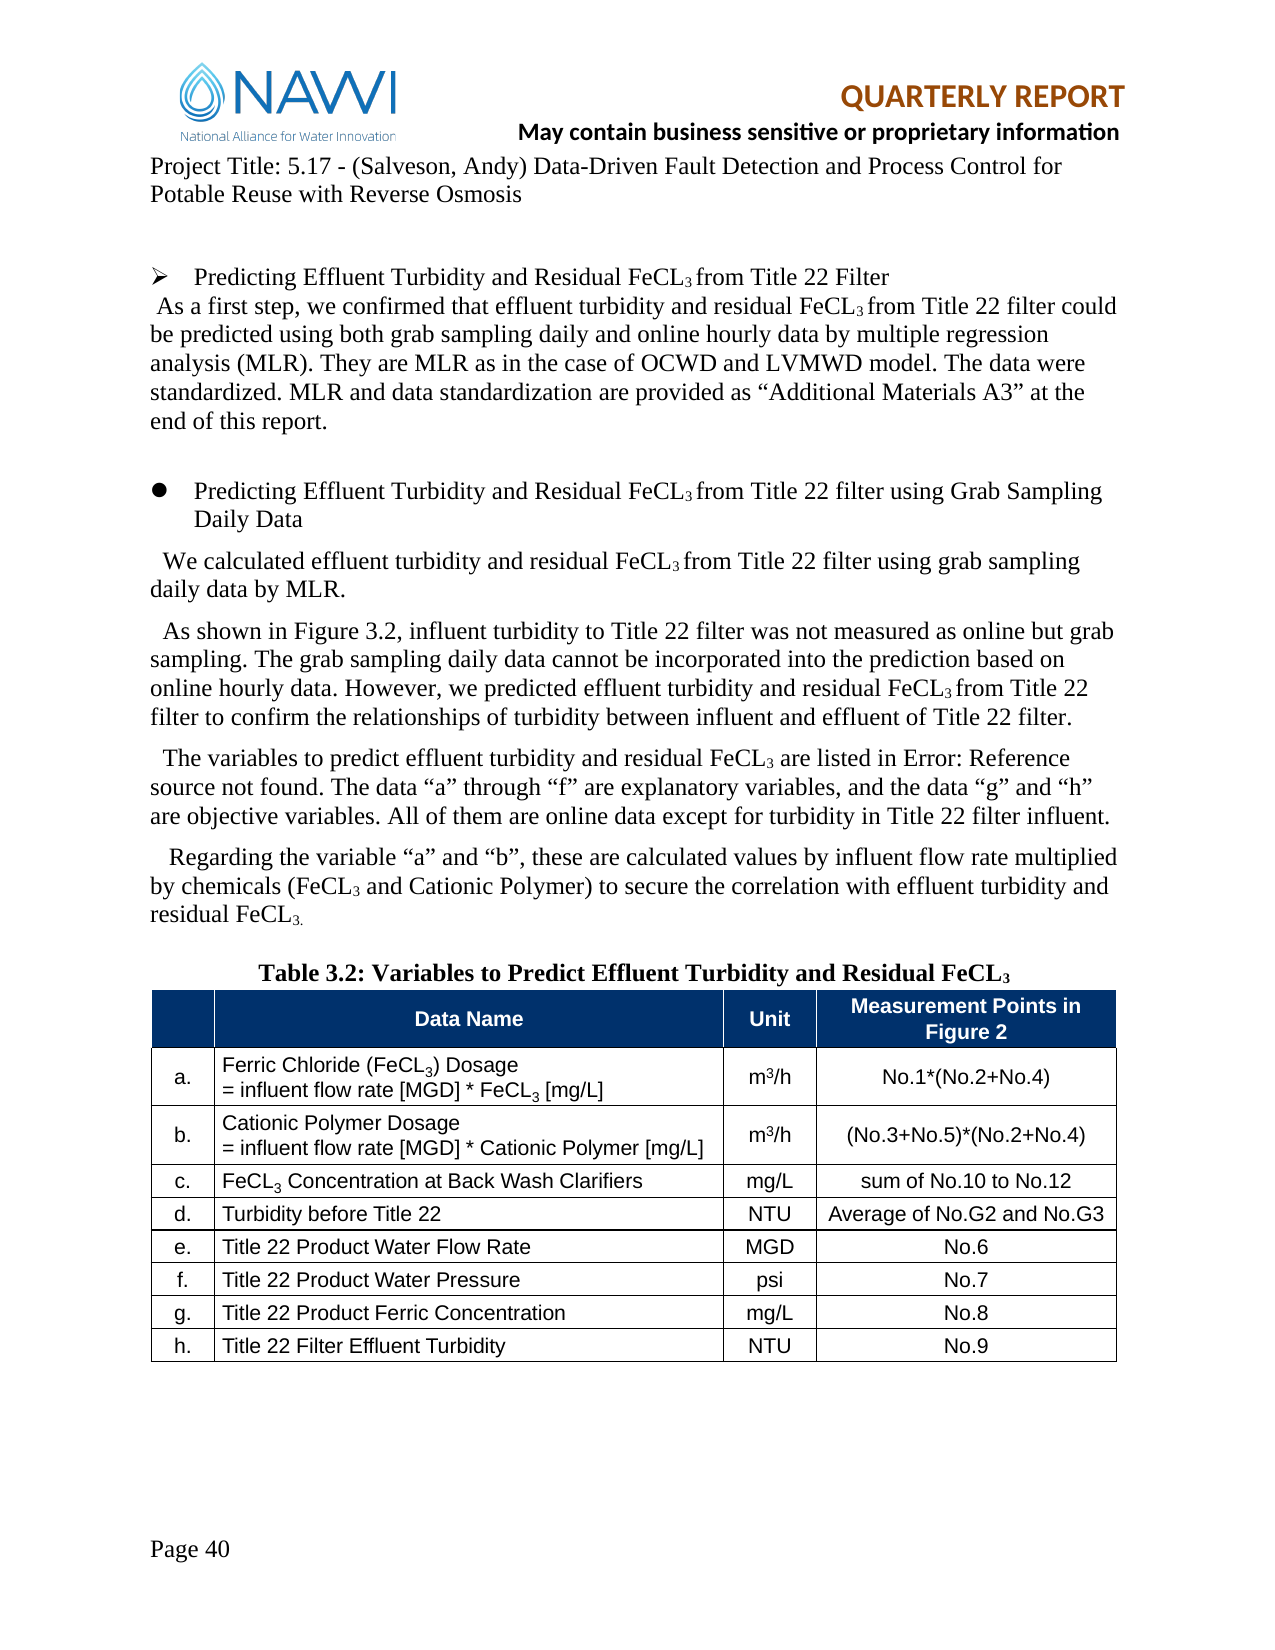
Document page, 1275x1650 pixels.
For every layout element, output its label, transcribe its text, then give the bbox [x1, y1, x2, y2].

list As a first step, we confirmed that effluent turbidity and residual FeCL3 from Title 22 filter could be predicted using both grab sampling daily and online hourly data by multiple regression analysis (MLR). They are MLR as in the case of OCWD and LVMWD model. The data were standardized. MLR and data standardization are provided as “Additional Materials A3” at the end of this report. [150, 291, 1125, 434]
list Regarding the variable “a” and “b”, these are calculated values by influent flow rate multiplied by chemicals (FeCL3 and Cationic Polymer) to secure the correlation with effluent turbidity and residual FeCL3. [150, 842, 1125, 928]
list Predicting Effluent Turbidity and Residual FeCL3 from Title 22 filter using Grab Sampling Daily Data [150, 476, 1125, 533]
list Predicting Effluent Turbidity and Residual FeCL3 from Title 22 Filter [150, 262, 1125, 291]
text We calculated effluent turbidity and residual FeCL3 from Title 22 filter using grab sampling daily data by MLR. [150, 546, 1125, 603]
text As shown in Figure 3.2, influent turbidity to Title 22 filter was not measured as online but grab sampling. The grab sampling daily data cannot be incorporated into the prediction based on online hourly data. However, we predicted effluent turbidity and residual FeCL3 from Title 22 filter to confirm the relationships of turbidity between influent and effluent of Title 22 filter. [150, 616, 1125, 731]
